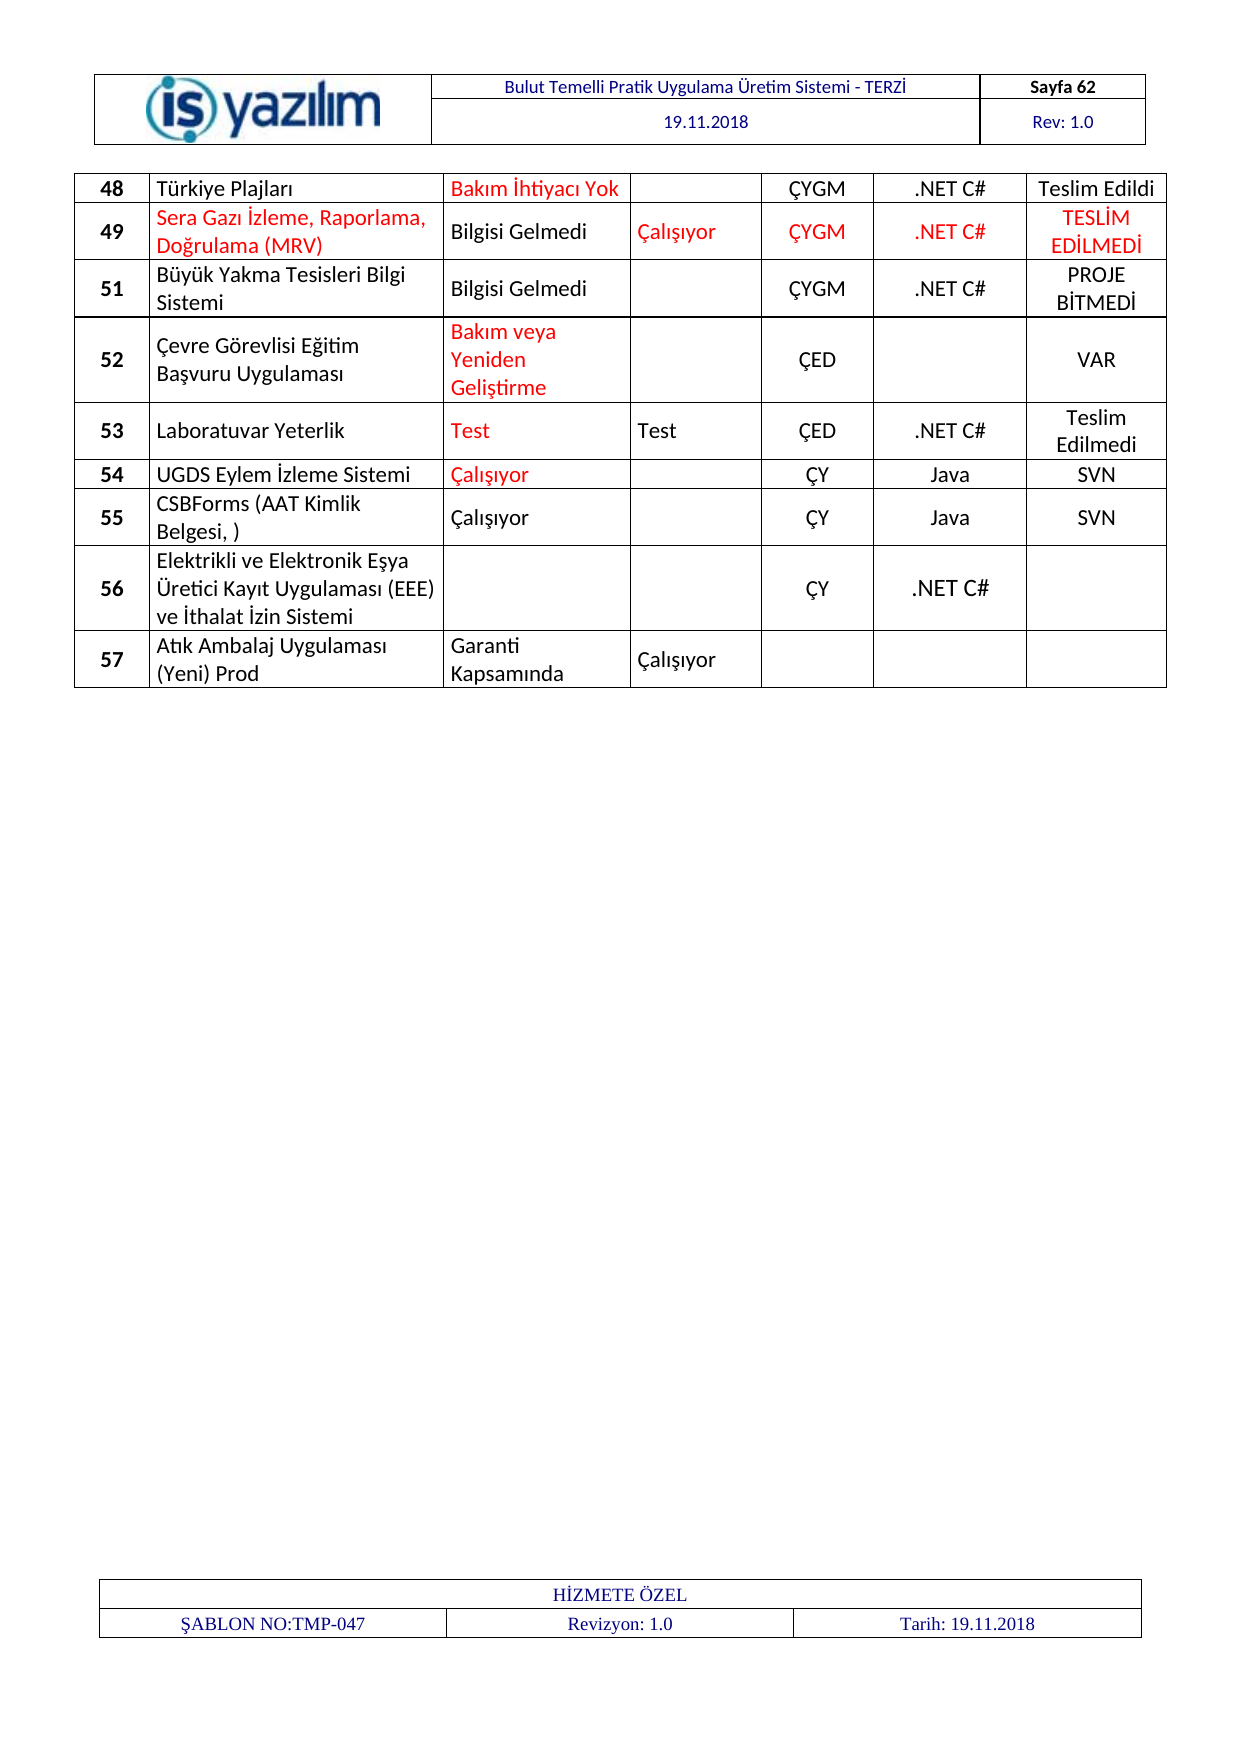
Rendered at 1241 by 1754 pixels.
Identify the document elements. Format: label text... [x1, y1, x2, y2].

table_cell Sera Gazı İzleme, Raporlama, Doğrulama (MRV) [150, 203, 443, 259]
table_cell [762, 631, 873, 687]
table_cell TESLİM EDİLMEDİ [1027, 203, 1166, 259]
table_cell Büyük Yakma Tesisleri Bilgi Sistemi [150, 260, 443, 316]
table_cell ÇY [762, 546, 873, 630]
table_cell Atık Ambalaj Uygulaması (Yeni) Prod [150, 631, 443, 687]
table_cell .NET C# [874, 203, 1026, 259]
table_cell CSBForms (AAT Kimlik Belgesi, ) [150, 489, 443, 545]
table_cell Test [444, 403, 630, 459]
table_cell 55 [75, 489, 149, 545]
table_cell .NET C# [874, 174, 1026, 202]
table_cell SVN [1027, 460, 1166, 488]
table_cell [444, 546, 630, 630]
table_cell [1027, 546, 1166, 630]
table_cell 51 [75, 260, 149, 316]
table_cell Java [874, 489, 1026, 545]
table_cell Test [631, 403, 761, 459]
table_cell 49 [75, 203, 149, 259]
table_cell Türkiye Plajları [150, 174, 443, 202]
table_cell 52 [75, 318, 149, 402]
table_cell Bakım veya Yeniden Geliştirme [444, 318, 630, 402]
table_cell Bilgisi Gelmedi [444, 203, 630, 259]
table_cell .NET C# [874, 403, 1026, 459]
table_cell ÇYGM [762, 174, 873, 202]
table_cell 53 [75, 403, 149, 459]
table_cell ÇY [762, 489, 873, 545]
table_cell [874, 318, 1026, 402]
table_cell [631, 460, 761, 488]
table_cell Bakım İhtiyacı Yok [444, 174, 630, 202]
table_cell ÇYGM [762, 203, 873, 259]
table_cell .NET C# [874, 546, 1026, 630]
table_cell [631, 318, 761, 402]
table_cell 48 [75, 174, 149, 202]
table_cell Elektrikli ve Elektronik Eşya Üretici Kayıt Uygulaması (EEE) ve İthalat İzin Sistemi [150, 546, 443, 630]
table_cell 57 [75, 631, 149, 687]
table_cell Çalışıyor [631, 203, 761, 259]
table_cell ÇY [762, 460, 873, 488]
table_cell Java [874, 460, 1026, 488]
table_cell Garanti Kapsamında [444, 631, 630, 687]
table_cell VAR [1027, 318, 1166, 402]
table_cell [1027, 631, 1166, 687]
table_cell [874, 631, 1026, 687]
table_cell [631, 174, 761, 202]
table_cell SVN [1027, 489, 1166, 545]
table_cell UGDS Eylem İzleme Sistemi [150, 460, 443, 488]
table_cell Çalışıyor [444, 460, 630, 488]
table_cell Bilgisi Gelmedi [444, 260, 630, 316]
table_cell Laboratuvar Yeterlik [150, 403, 443, 459]
table_cell ÇED [762, 318, 873, 402]
table_cell Çevre Görevlisi Eğitim Başvuru Uygulaması [150, 318, 443, 402]
table_cell Çalışıyor [631, 631, 761, 687]
table_cell ÇED [762, 403, 873, 459]
table_cell Teslim Edildi [1027, 174, 1166, 202]
table_cell PROJE BİTMEDİ [1027, 260, 1166, 316]
table_cell ÇYGM [762, 260, 873, 316]
table_cell 56 [75, 546, 149, 630]
table_cell Çalışıyor [444, 489, 630, 545]
table_cell [631, 489, 761, 545]
table_cell Teslim Edilmedi [1027, 403, 1166, 459]
picture [146, 75, 380, 143]
table_cell 54 [75, 460, 149, 488]
table_cell [631, 546, 761, 630]
table_cell [631, 260, 761, 316]
table_cell .NET C# [874, 260, 1026, 316]
